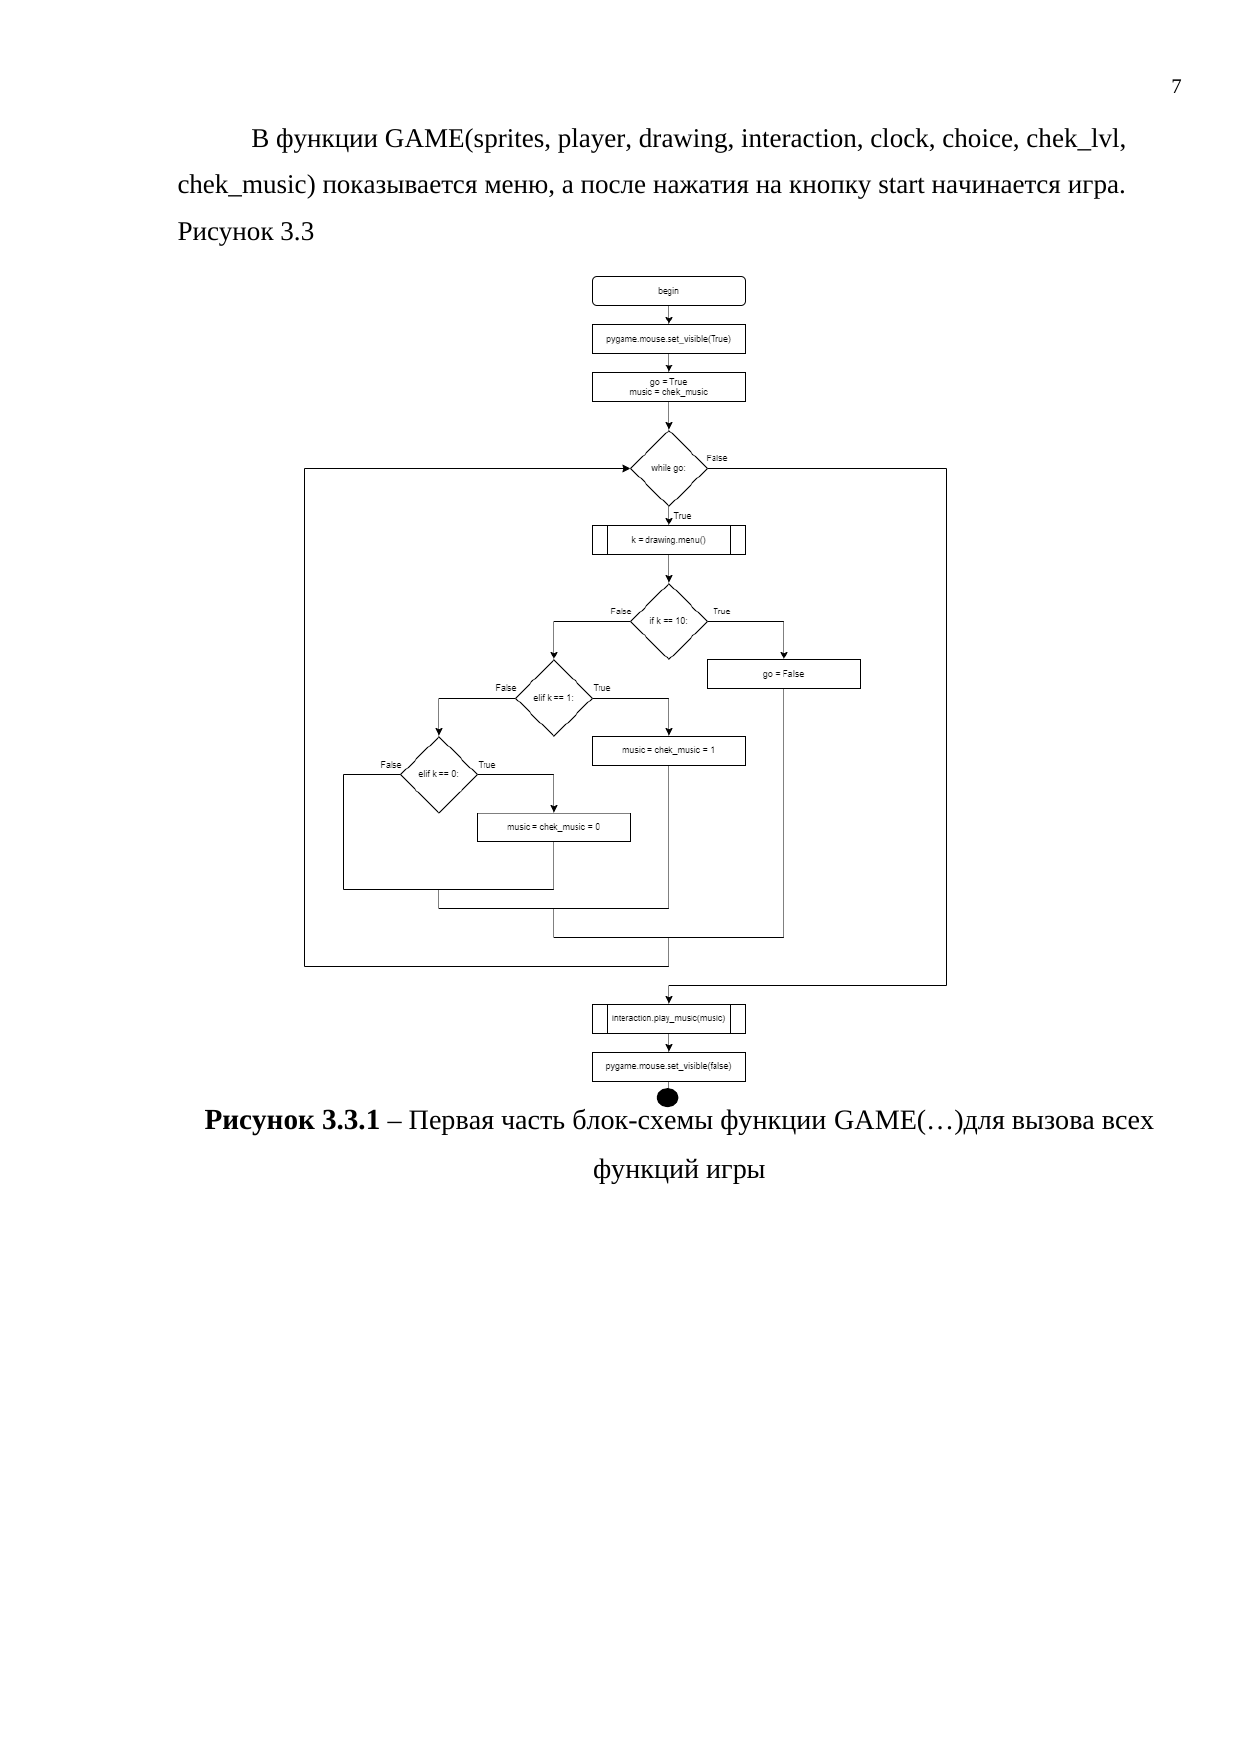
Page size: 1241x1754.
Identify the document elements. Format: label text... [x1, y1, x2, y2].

text Рисунок 3.3.1 – Первая часть блок-схемы функции GAME(…)для вызова всех функций игры [177, 1102, 1181, 1184]
text В функции GAME(sprites, player, drawing, interaction, clock, choice, chek_lvl, chek_music) показывается меню, а после нажатия на кнопку start начинается игра. Рисунок 3.3 [177, 122, 1181, 246]
picture [287, 276, 1072, 1091]
